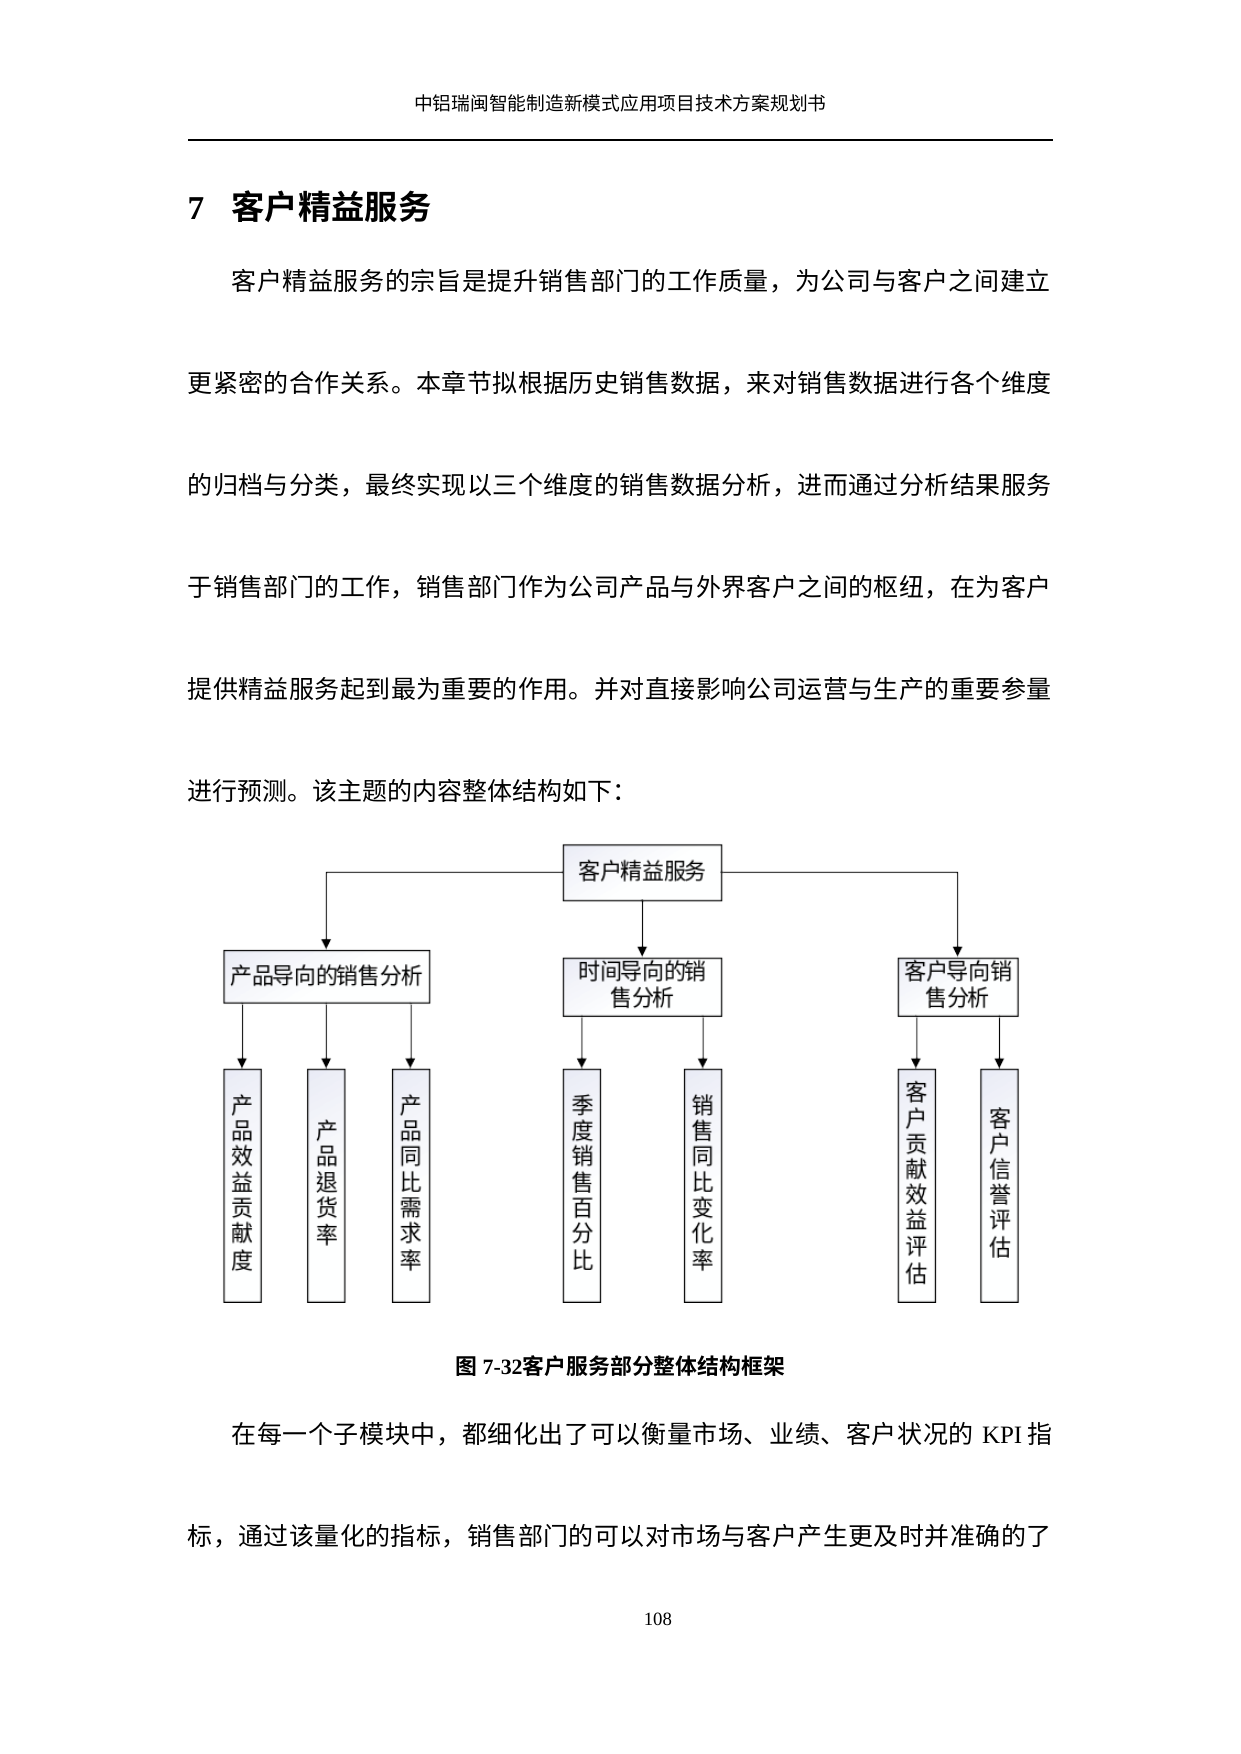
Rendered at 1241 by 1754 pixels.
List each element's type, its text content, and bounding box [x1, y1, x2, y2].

text 客户精益服务的宗旨是提升销售部门的工作质量，为公司与客户之间建立更紧密的合作关系。本章节拟根据历史销售数据，来对销售数据进行各个维度的归档与分类，最终实现以三个维度的销售数据分析，进而通过分析结果服务于销售部门的工作，销售部门作为公司产品与外界客户之间的枢纽，在为客户提供精益服务起到最为重要的作用。并对直接影响公司运营与生产的重要参量进行预测。该主题的内容整体结构如下： [187, 246, 1053, 823]
subtitle 客户精益服务 [187, 181, 1053, 229]
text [187, 1399, 1053, 1569]
